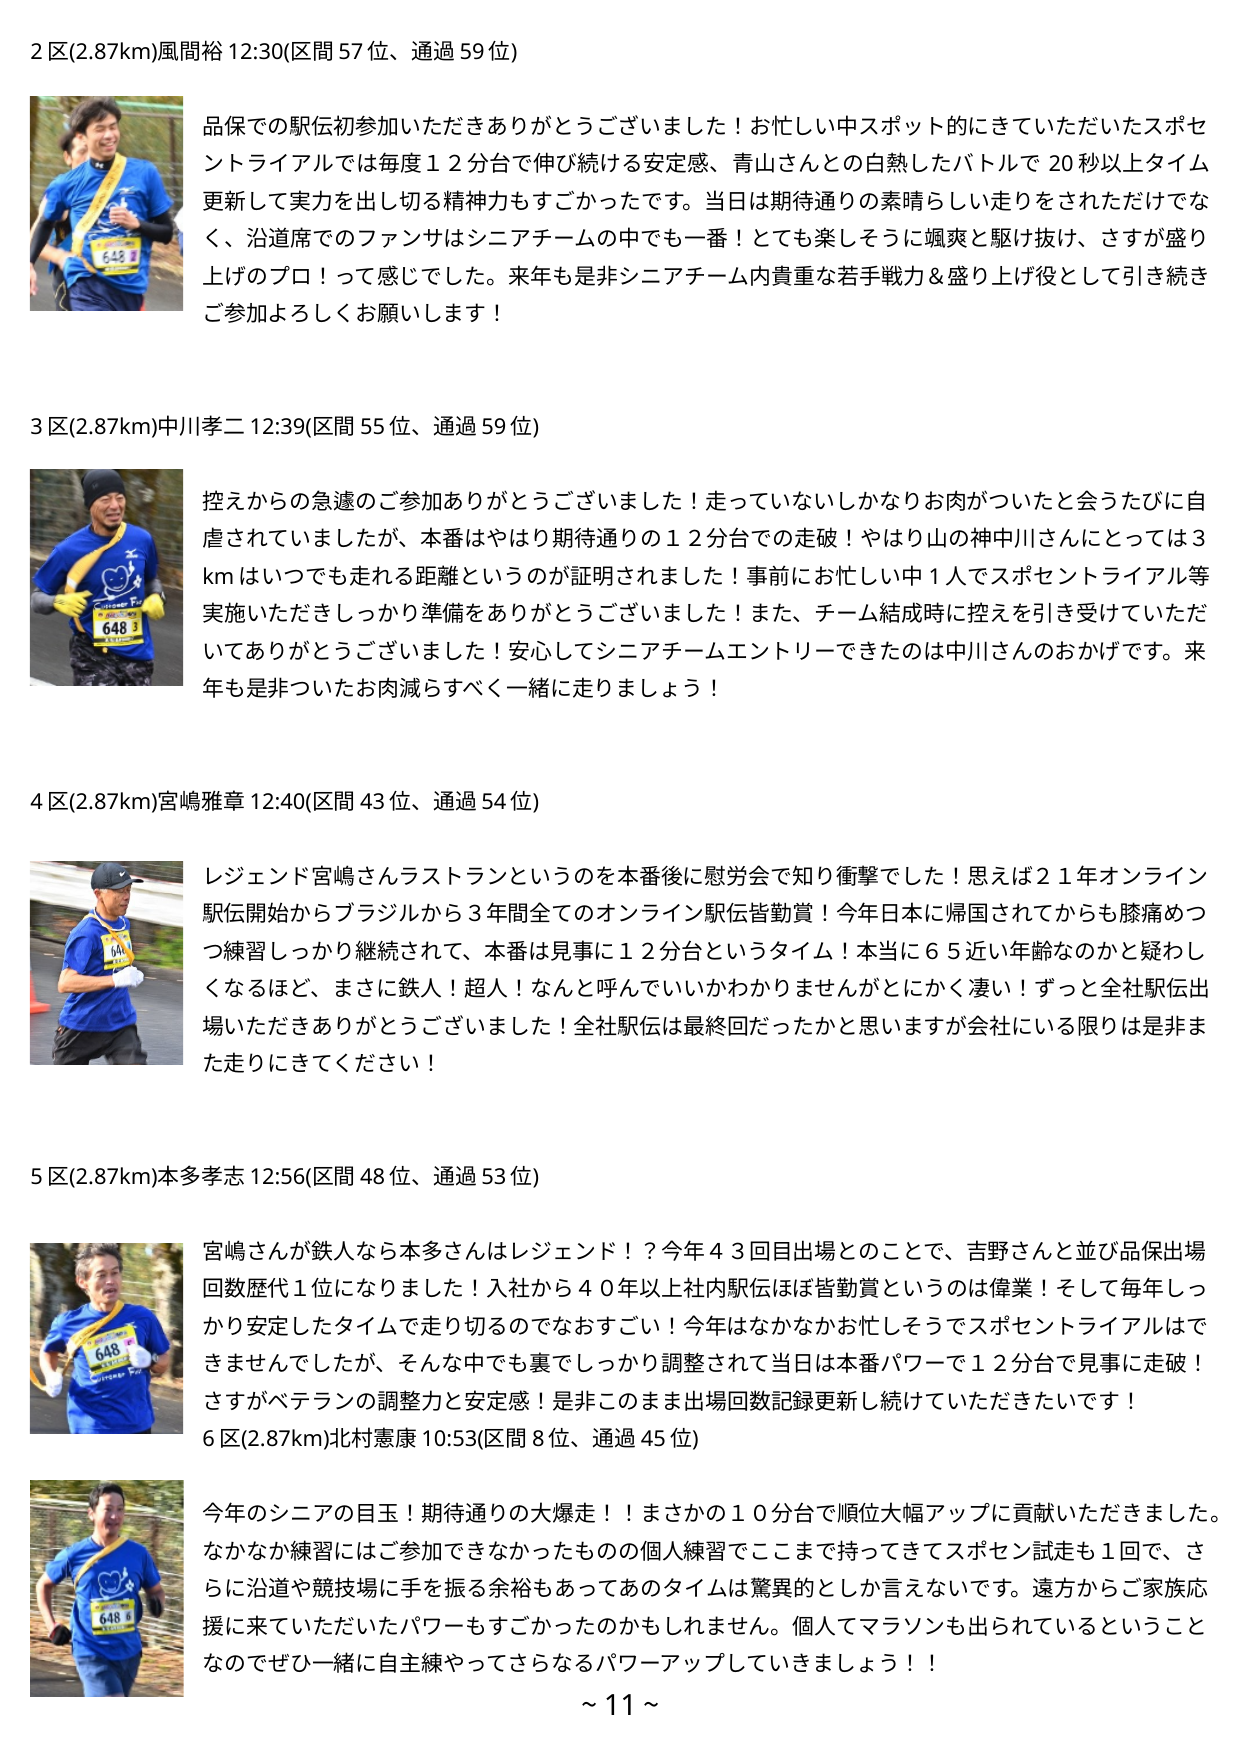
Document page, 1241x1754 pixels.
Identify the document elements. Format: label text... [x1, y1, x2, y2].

text レジェンド宮嶋さんラストランというのを本番後に慰労会で知り衝撃でした！思えば２１年オンライン駅伝開始からブラジルから３年間全てのオンライン駅伝皆勤賞！今年日本に帰国されてからも膝痛めつつ練習しっかり継続されて、本番は見事に１２分台というタイム！本当に６５近い年齢なのかと疑わしくなるほど、まさに鉄人！超人！なんと呼んでいいかわかりませんがとにかく凄い！ずっと全社駅伝出場いただきありがとうございました！全社駅伝は最終回だったかと思いますが会社にいる限りは是非また走りにきてください！ [30, 856, 1210, 1081]
text 品保での駅伝初参加いただきありがとうございました！お忙しい中スポット的にきていただいたスポセントライアルでは毎度１２分台で伸び続ける安定感、青山さんとの白熱したバトルで20秒以上タイム更新して実力を出し切る精神力もすごかったです。当日は期待通りの素晴らしい走りをされただけでなく、沿道席でのファンサはシニアチームの中でも一番！とても楽しそうに颯爽と駆け抜け、さすが盛り上げのプロ！って感じでした。来年も是非シニアチーム内貴重な若手戦力＆盛り上げ役として引き続きご参加よろしくお願いします！ [30, 106, 1210, 331]
picture [29, 861, 184, 1065]
text 5区(2.87km)本多孝志12:56(区間48位、通過53位) [30, 1156, 1210, 1193]
picture [29, 96, 184, 311]
text 今年のシニアの目玉！期待通りの大爆走！！まさかの１０分台で順位大幅アップに貢献いただきました。なかなか練習にはご参加できなかったものの個人練習でここまで持ってきてスポセン試走も１回で、さらに沿道や競技場に手を振る余裕もあってあのタイムは驚異的としか言えないです。遠方からご家族応援に来ていただいたパワーもすごかったのかもしれません。個人てマラソンも出られているということなのでぜひ一緒に自主練やってさらなるパワーアップしていきましょう！！ [184, 1493, 1210, 1681]
picture [30, 1480, 184, 1697]
picture [29, 469, 184, 686]
text 宮嶋さんが鉄人なら本多さんはレジェンド！？今年４３回目出場とのことで、吉野さんと並び品保出場回数歴代１位になりました！入社から４０年以上社内駅伝ほぼ皆勤賞というのは偉業！そして毎年しっかり安定したタイムで走り切るのでなおすごい！今年はなかなかお忙しそうでスポセントライアルはできませんでしたが、そんな中でも裏でしっかり調整されて当日は本番パワーで１２分台で見事に走破！さすがベテランの調整力と安定感！是非このまま出場回数記録更新し続けていただきたいです！ [30, 1231, 1210, 1418]
text 控えからの急遽のご参加ありがとうございました！走っていないしかなりお肉がついたと会うたびに自虐されていましたが、本番はやはり期待通りの１２分台での走破！やはり山の神中川さんにとっては３kmはいつでも走れる距離というのが証明されました！事前にお忙しい中1人でスポセントライアル等実施いただきしっかり準備をありがとうございました！また、チーム結成時に控えを引き受けていただいてありがとうございました！安心してシニアチームエントリーできたのは中川さんのおかげです。来年も是非ついたお肉減らすべく一緒に走りましょう！ [30, 481, 1210, 706]
text 3区(2.87km)中川孝二12:39(区間55位、通過59位) [30, 406, 1210, 443]
picture [29, 1243, 184, 1434]
text 2区(2.87km)風間裕12:30(区間57位、通過59位) [30, 31, 1210, 68]
text 6区(2.87km)北村憲康10:53(区間8位、通過45位) [30, 1418, 1210, 1456]
text 4区(2.87km)宮嶋雅章12:40(区間43位、通過54位) [30, 781, 1210, 818]
